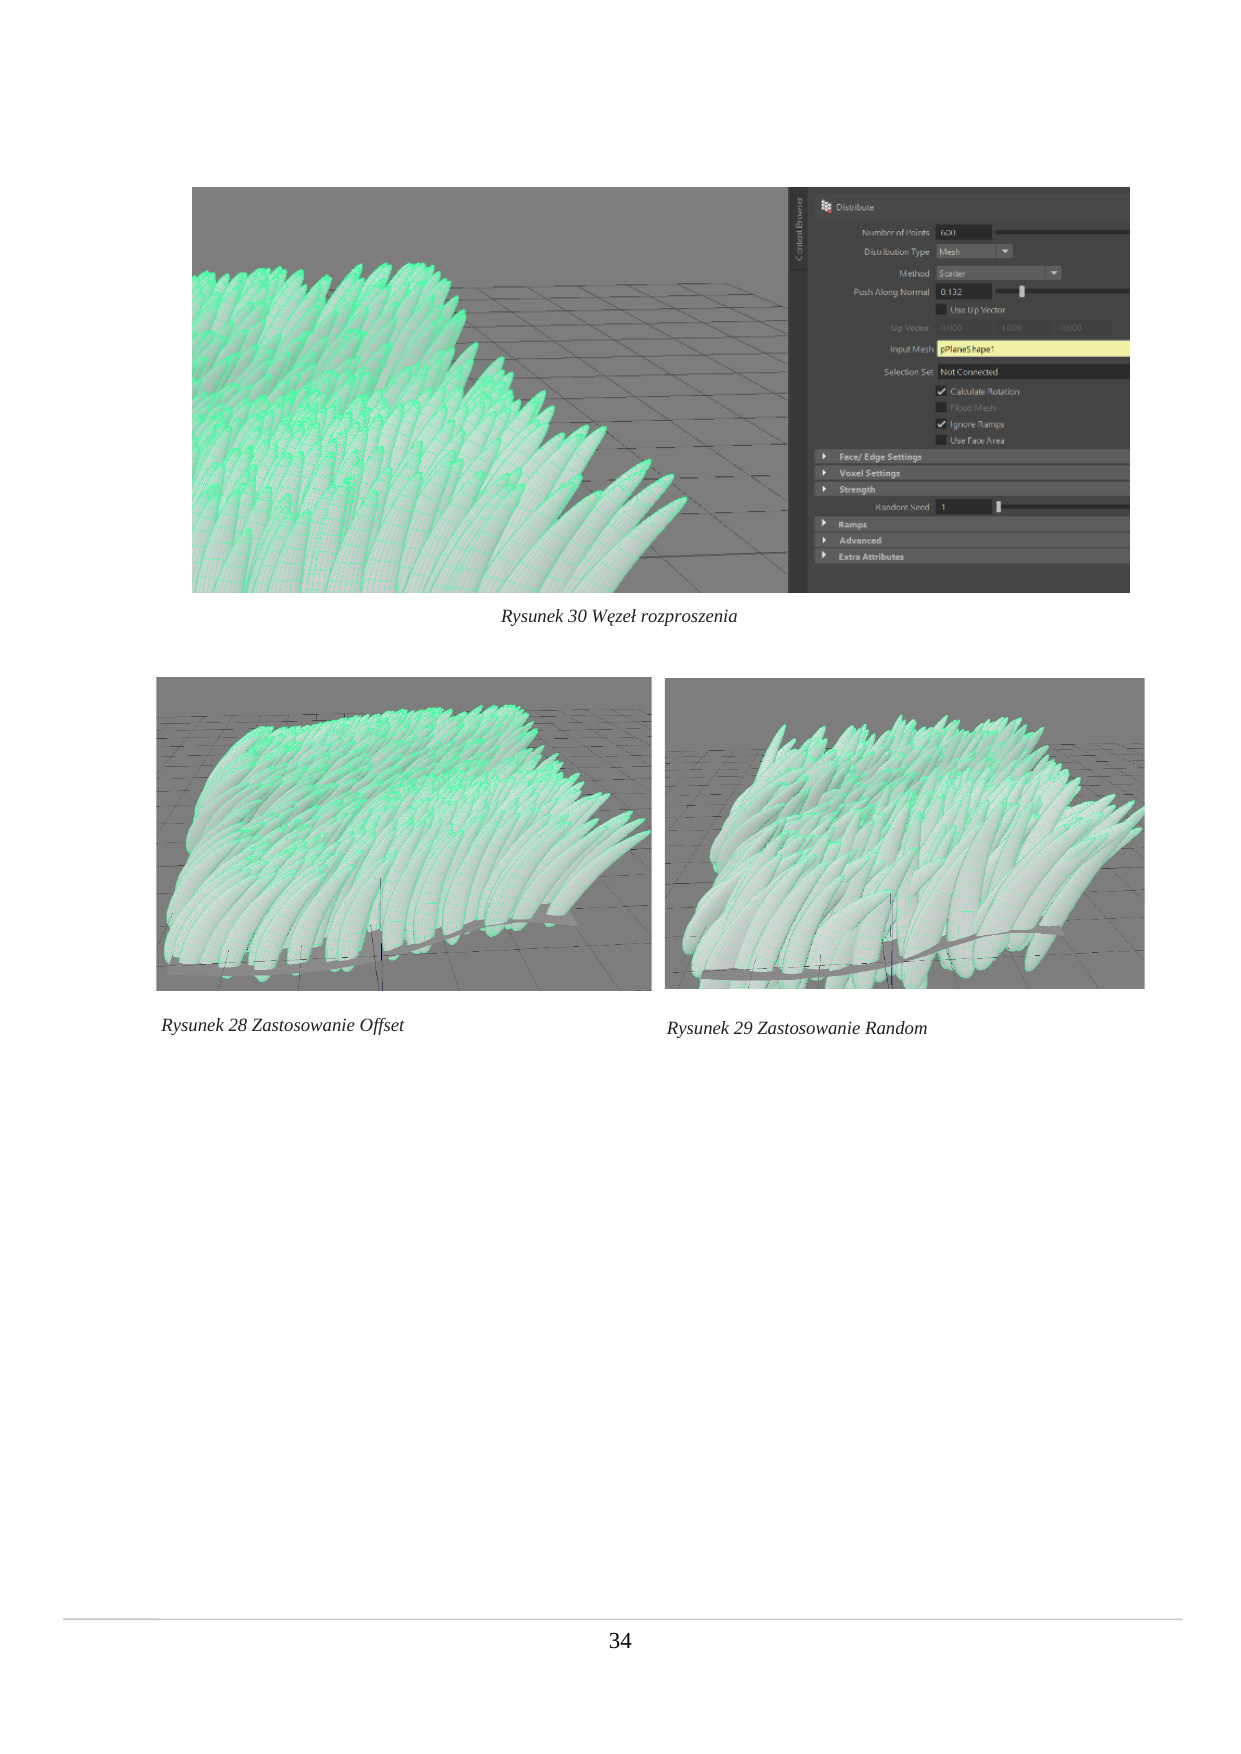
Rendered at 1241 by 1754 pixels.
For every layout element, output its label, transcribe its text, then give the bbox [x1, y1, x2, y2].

picture [192, 187, 1130, 593]
picture [154, 677, 651, 990]
picture [663, 678, 1145, 988]
